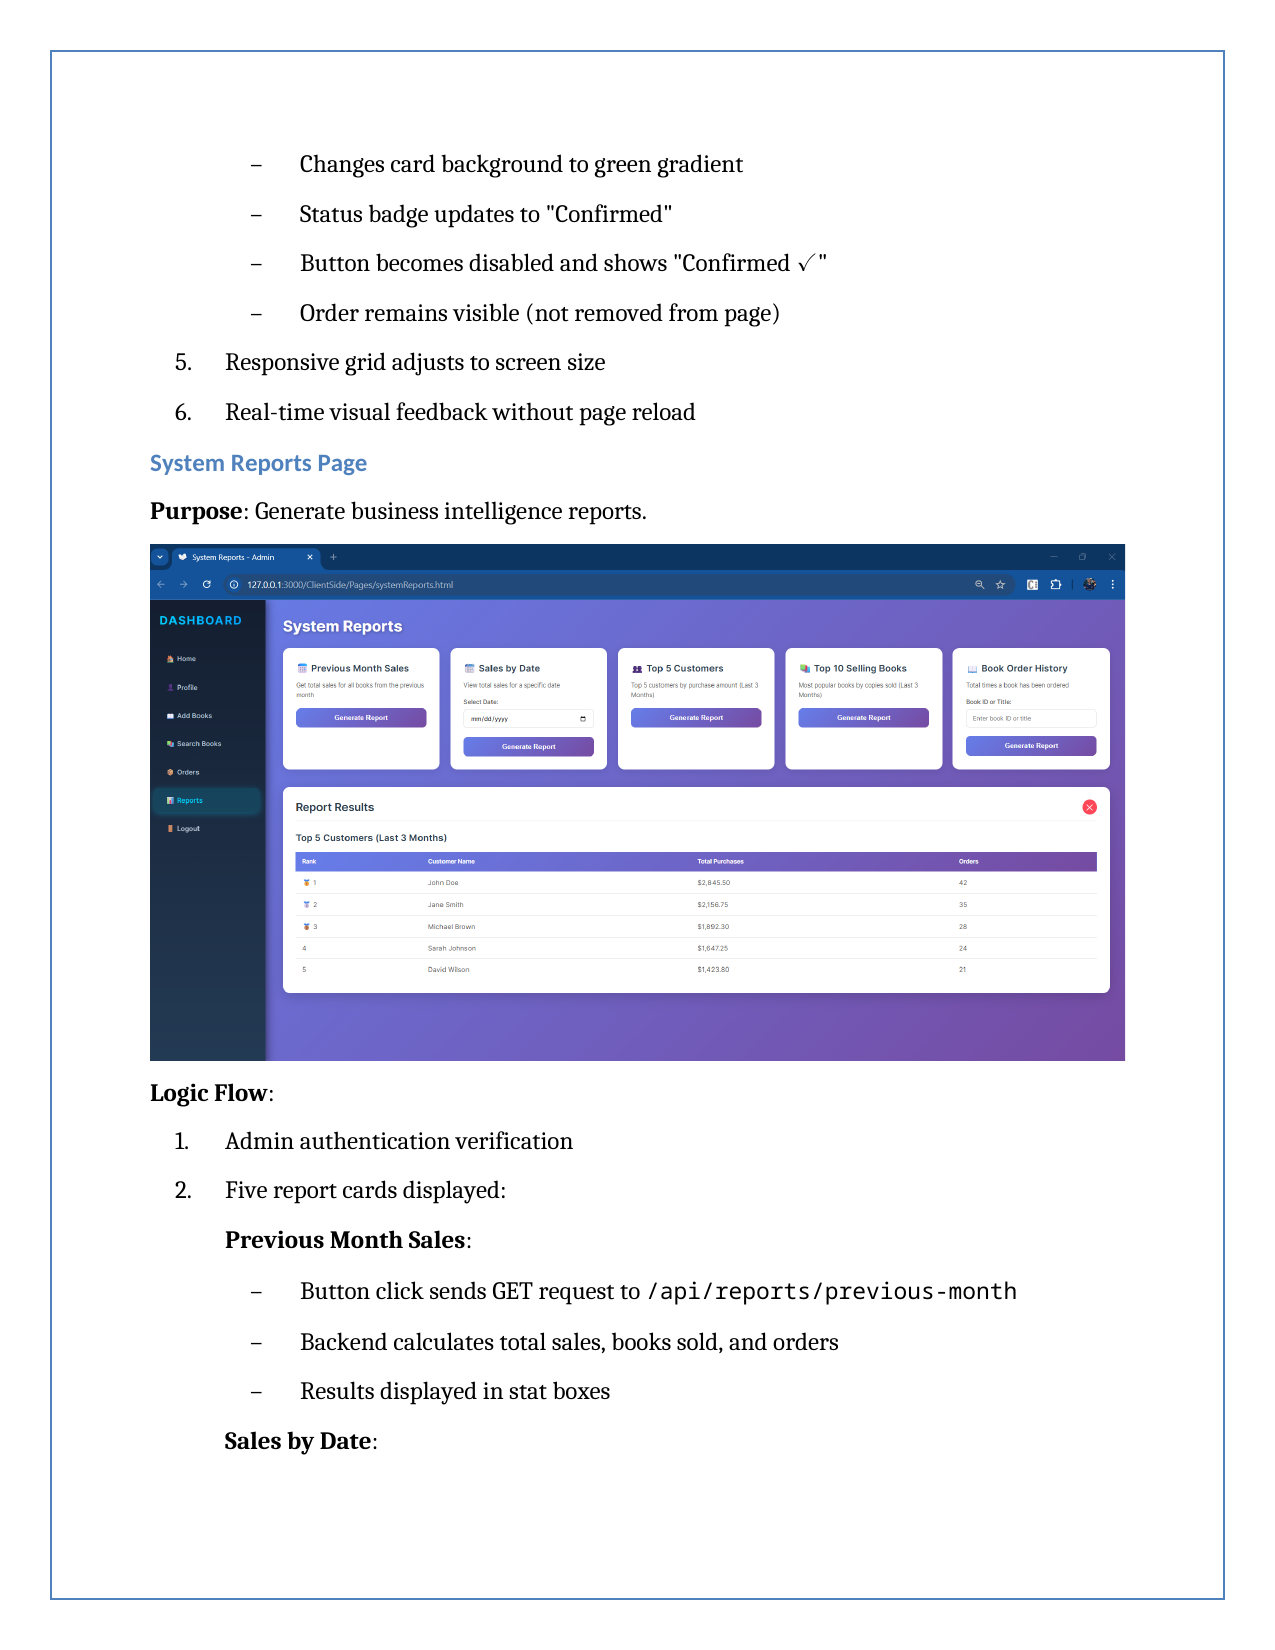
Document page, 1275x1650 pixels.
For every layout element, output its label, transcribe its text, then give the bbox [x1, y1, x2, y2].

list Responsive grid adjusts to screen size [175, 348, 1125, 377]
subtitle System Reports Page [150, 447, 1125, 478]
list Real-time visual feedback without page reload [175, 398, 1125, 427]
list Five report cards displayed: [175, 1176, 1125, 1205]
list Order remains visible (not removed from page) [250, 299, 1125, 327]
list Status badge updates to "Confirmed" [250, 199, 1125, 228]
list Backend calculates total sales, books sold, and orders [250, 1327, 1125, 1356]
list Previous Month Sales: [175, 1226, 1125, 1254]
list Results displayed in stat boxes [250, 1377, 1125, 1406]
picture [150, 544, 1125, 1061]
list Admin authentication verification [175, 1127, 1125, 1155]
text Purpose: Generate business intelligence reports. [150, 497, 1125, 526]
text Logic Flow: [150, 1079, 1125, 1108]
list Changes card background to green gradient [250, 150, 1125, 179]
list Button click sends GET request to /api/reports/previous-month [250, 1275, 1125, 1307]
list Button becomes disabled and shows "Confirmed ✓" [250, 249, 1125, 278]
list Sales by Date: [175, 1427, 1125, 1455]
